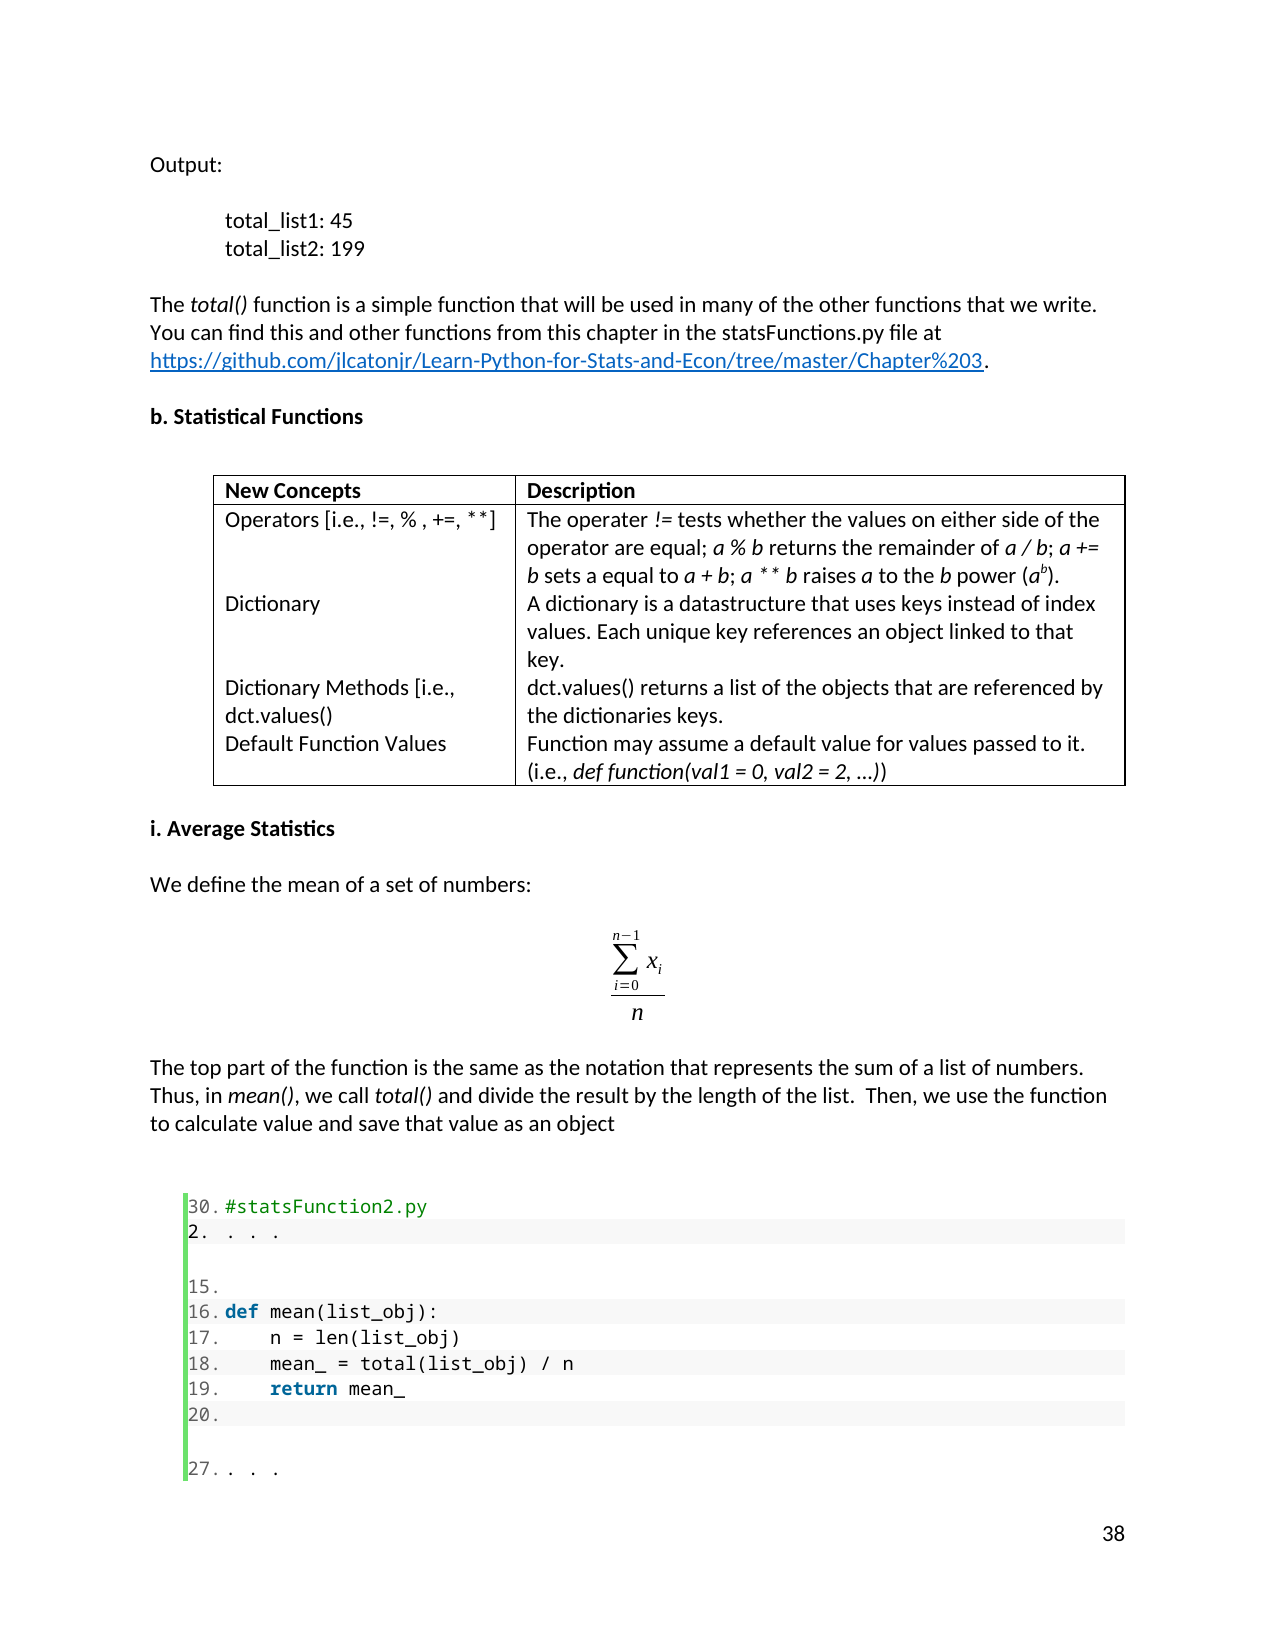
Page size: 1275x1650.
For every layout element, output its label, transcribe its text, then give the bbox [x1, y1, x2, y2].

list return mean_ [188, 1375, 1125, 1401]
list . . . [188, 1456, 1125, 1481]
text The top part of the function is the same as the notation that represents the sum of a list of numbers. Thus, in mean(), we call total() and divide the result by the length of the list. Then, we use the function to calculate value and save that value as an object [150, 1053, 1125, 1137]
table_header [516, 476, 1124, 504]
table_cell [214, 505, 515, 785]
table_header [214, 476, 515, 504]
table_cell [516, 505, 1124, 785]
list def mean(list_obj): [188, 1299, 1125, 1324]
text We define the mean of a set of numbers: [150, 870, 1125, 898]
list n = len(list_obj) [188, 1324, 1125, 1350]
list mean_ = total(list_obj) / n [188, 1350, 1125, 1375]
text Output: [150, 150, 1125, 178]
text total_list1: 45 [225, 206, 1125, 234]
list . . . [188, 1219, 1125, 1244]
text i. Average Statistics [150, 814, 1125, 842]
list #statsFunction2.py [188, 1193, 1125, 1219]
text b. Statistical Functions [150, 402, 1125, 430]
text total_list2: 199 [225, 234, 1125, 262]
text The total() function is a simple function that will be used in many of the other functions that we write. You can find this and other functions from this chapter in the statsFunctions.py file at https://github.com/jlcatonjr/Learn-Python-for-Stats-and-Econ/tree/master/Chapter%203. [150, 290, 1125, 374]
